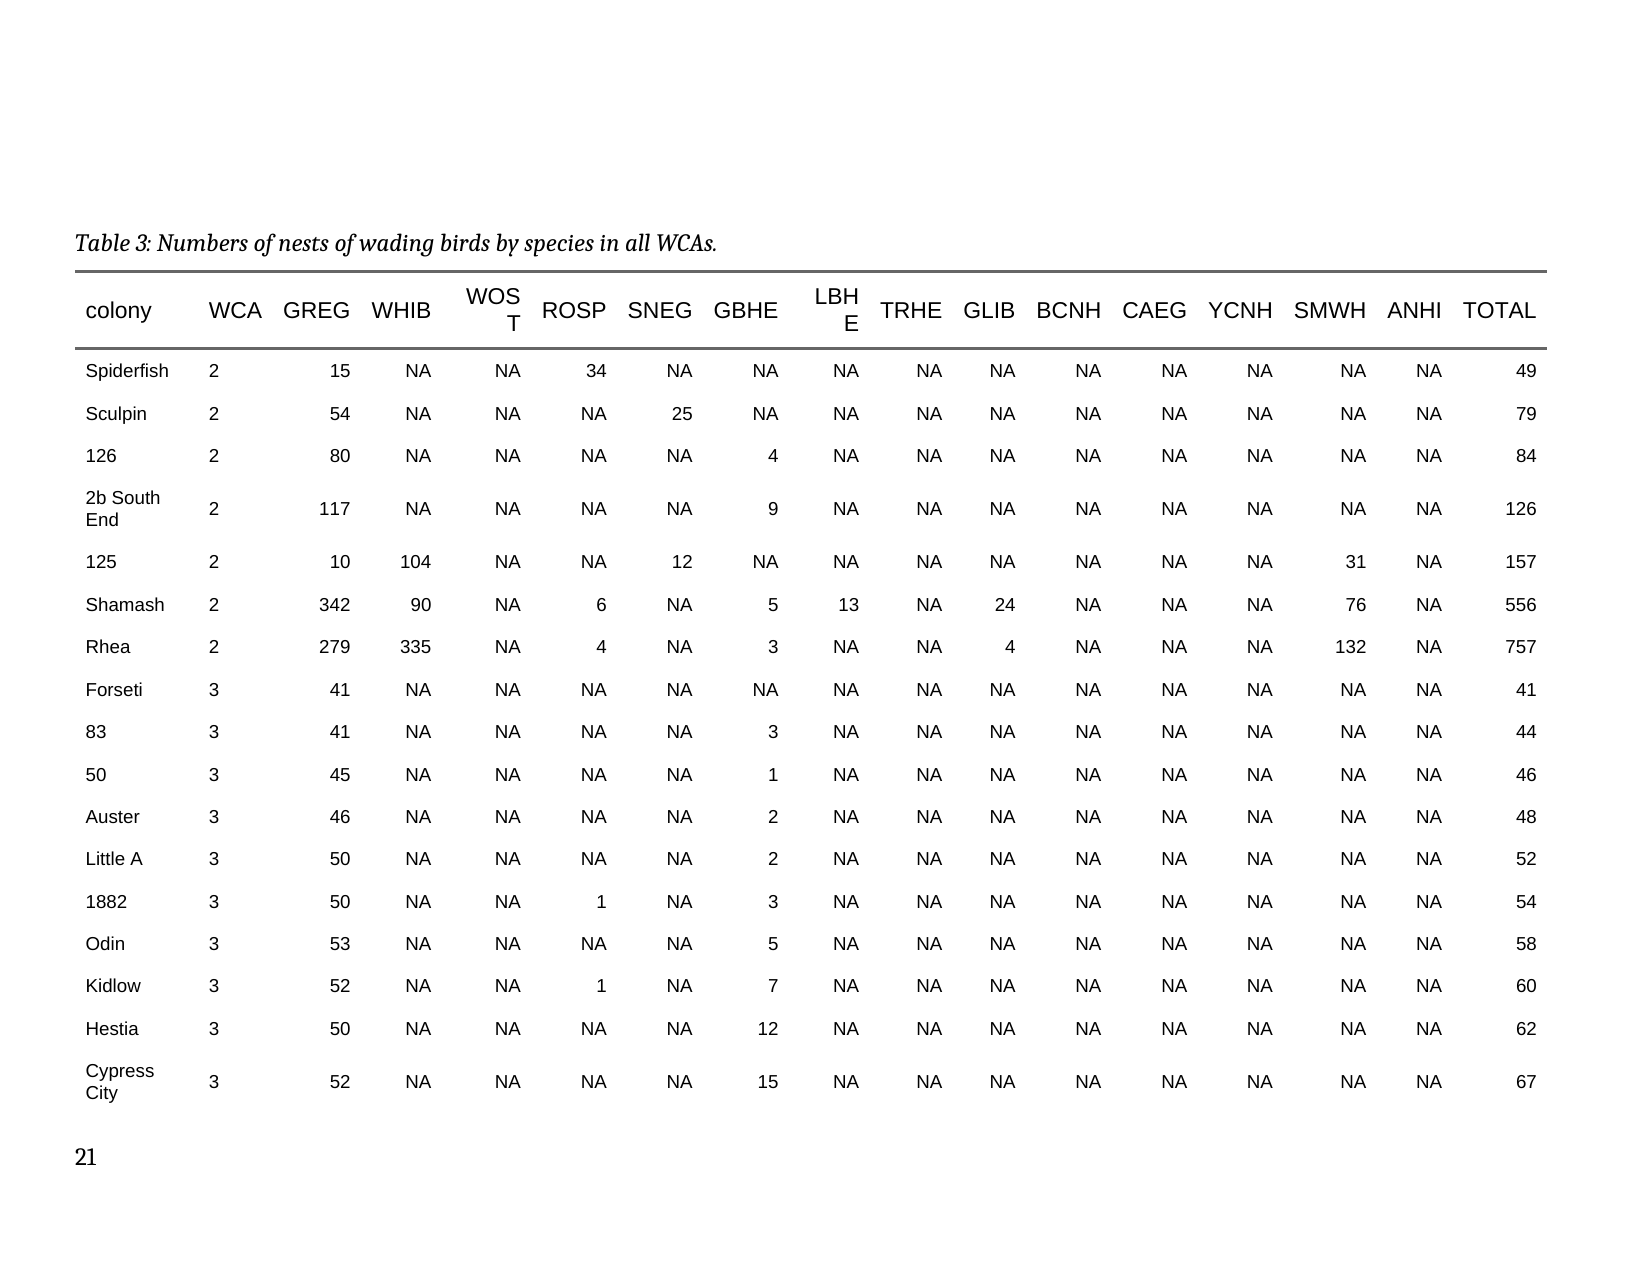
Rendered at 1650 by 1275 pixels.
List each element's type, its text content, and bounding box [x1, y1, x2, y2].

table_cell 44 [1452, 711, 1547, 753]
table_cell NA [361, 711, 441, 753]
table_cell 4 [531, 626, 617, 668]
table_cell NA [1197, 477, 1283, 541]
table_cell NA [617, 753, 703, 795]
table_cell NA [1197, 541, 1283, 583]
table_cell NA [1197, 880, 1283, 922]
table_cell NA [1197, 350, 1283, 392]
table_cell 13 [789, 583, 869, 626]
table_cell 52 [1452, 838, 1547, 880]
table_cell NA [869, 923, 952, 965]
table_cell NA [361, 838, 441, 880]
table_cell NA [441, 1050, 531, 1114]
table_cell 104 [361, 541, 441, 583]
table_cell 10 [272, 541, 361, 583]
table_cell NA [1026, 541, 1111, 583]
table_cell Odin [75, 923, 198, 965]
table_cell 3 [198, 880, 272, 922]
table_cell 34 [531, 350, 617, 392]
table_cell NA [617, 350, 703, 392]
table_header TRHE [869, 273, 952, 347]
table_cell 2 [198, 477, 272, 541]
table_cell NA [869, 350, 952, 392]
table_cell NA [1026, 795, 1111, 838]
table_cell NA [361, 350, 441, 392]
table_cell 3 [198, 795, 272, 838]
table_cell NA [617, 965, 703, 1007]
table_header BCNH [1026, 273, 1111, 347]
table_cell 90 [361, 583, 441, 626]
table_cell NA [869, 435, 952, 477]
table_cell NA [441, 838, 531, 880]
table_cell NA [531, 392, 617, 434]
table_cell NA [1197, 923, 1283, 965]
table_cell Spiderfish [75, 350, 198, 392]
table_cell NA [441, 350, 531, 392]
table_cell NA [789, 923, 869, 965]
table_cell 117 [272, 477, 361, 541]
table_cell 41 [1452, 668, 1547, 711]
table_cell NA [953, 392, 1026, 434]
table_cell 2 [198, 626, 272, 668]
table_cell NA [869, 880, 952, 922]
table_cell NA [441, 541, 531, 583]
table_header YCNH [1197, 273, 1283, 347]
table_header colony [75, 273, 198, 347]
table_cell 46 [1452, 753, 1547, 795]
table_cell NA [1111, 711, 1197, 753]
table_cell 126 [1452, 477, 1547, 541]
table_cell NA [789, 435, 869, 477]
table_header SMWH [1283, 273, 1377, 347]
table_cell 60 [1452, 965, 1547, 1007]
table_cell NA [1283, 392, 1377, 434]
table_cell NA [531, 1007, 617, 1050]
table_cell NA [441, 795, 531, 838]
table_cell 2 [198, 541, 272, 583]
table_cell NA [869, 541, 952, 583]
table_cell 50 [272, 838, 361, 880]
table_cell NA [617, 668, 703, 711]
table_cell NA [361, 753, 441, 795]
table_cell 2b South End [75, 477, 198, 541]
table_cell 12 [703, 1007, 788, 1050]
text Table 3: Numbers of nests of wading birds by species in all WCAs. [75, 229, 1547, 257]
table_cell NA [953, 711, 1026, 753]
table_cell NA [869, 477, 952, 541]
table_cell NA [617, 1050, 703, 1114]
table_cell NA [789, 880, 869, 922]
table_cell 3 [198, 711, 272, 753]
table_cell NA [531, 477, 617, 541]
table_cell NA [789, 541, 869, 583]
table_cell NA [1377, 541, 1452, 583]
table_cell NA [1377, 1007, 1452, 1050]
table_cell NA [1111, 1007, 1197, 1050]
table_cell 2 [198, 350, 272, 392]
table_cell NA [703, 668, 788, 711]
table_cell 4 [703, 435, 788, 477]
table_cell NA [441, 711, 531, 753]
table_cell 76 [1283, 583, 1377, 626]
table_cell NA [1111, 965, 1197, 1007]
table_cell NA [1197, 1050, 1283, 1114]
table_cell NA [1377, 923, 1452, 965]
table_cell NA [1283, 435, 1377, 477]
table_cell NA [1283, 923, 1377, 965]
table_cell NA [1026, 880, 1111, 922]
table_header WCA [198, 273, 272, 347]
table_cell 5 [703, 583, 788, 626]
table_cell NA [441, 392, 531, 434]
table_cell NA [789, 392, 869, 434]
table_cell 3 [198, 838, 272, 880]
table_cell 3 [198, 1050, 272, 1114]
table_cell NA [1377, 477, 1452, 541]
table_cell 132 [1283, 626, 1377, 668]
table_cell NA [869, 1050, 952, 1114]
table_cell NA [869, 583, 952, 626]
table_cell NA [953, 435, 1026, 477]
table_cell NA [1111, 350, 1197, 392]
table_cell NA [1026, 477, 1111, 541]
table_cell NA [789, 668, 869, 711]
table_cell 6 [531, 583, 617, 626]
table_cell 1 [531, 880, 617, 922]
table_cell NA [617, 583, 703, 626]
table_cell NA [1026, 435, 1111, 477]
table_cell NA [953, 350, 1026, 392]
table_cell NA [789, 795, 869, 838]
table_cell NA [1026, 626, 1111, 668]
table_cell NA [1111, 435, 1197, 477]
table_header LBHE [789, 273, 869, 347]
table_cell NA [953, 923, 1026, 965]
table_cell NA [703, 541, 788, 583]
table_cell NA [1377, 392, 1452, 434]
table_cell NA [1283, 880, 1377, 922]
table_cell NA [953, 880, 1026, 922]
table_cell NA [869, 1007, 952, 1050]
table_cell 25 [617, 392, 703, 434]
table_cell NA [789, 753, 869, 795]
table_cell NA [617, 795, 703, 838]
table_cell NA [789, 1007, 869, 1050]
table_cell NA [531, 711, 617, 753]
table_cell Rhea [75, 626, 198, 668]
table_cell 15 [272, 350, 361, 392]
table_cell NA [1197, 753, 1283, 795]
table_cell Cypress City [75, 1050, 198, 1114]
table_cell NA [1026, 711, 1111, 753]
table_cell 1 [531, 965, 617, 1007]
table_cell NA [617, 435, 703, 477]
table_header ROSP [531, 273, 617, 347]
table_cell NA [953, 965, 1026, 1007]
table_cell 2 [703, 838, 788, 880]
table_cell Kidlow [75, 965, 198, 1007]
table_cell NA [953, 668, 1026, 711]
table_cell NA [617, 880, 703, 922]
table_cell NA [441, 753, 531, 795]
table_cell NA [531, 1050, 617, 1114]
table_header GLIB [953, 273, 1026, 347]
table_cell 5 [703, 923, 788, 965]
table_cell NA [1283, 1050, 1377, 1114]
table_cell 50 [272, 1007, 361, 1050]
table_cell NA [869, 626, 952, 668]
table_cell 31 [1283, 541, 1377, 583]
table_cell Sculpin [75, 392, 198, 434]
table_cell NA [441, 583, 531, 626]
table_header WOST [441, 273, 531, 347]
table_cell 54 [272, 392, 361, 434]
table_cell NA [869, 392, 952, 434]
table_cell 1882 [75, 880, 198, 922]
table_header CAEG [1111, 273, 1197, 347]
table_cell NA [1111, 541, 1197, 583]
table_cell 2 [198, 392, 272, 434]
table_cell 45 [272, 753, 361, 795]
table_cell NA [617, 711, 703, 753]
table_cell 50 [272, 880, 361, 922]
table_cell NA [441, 1007, 531, 1050]
table_cell 48 [1452, 795, 1547, 838]
table_cell NA [1377, 753, 1452, 795]
table_cell NA [1026, 668, 1111, 711]
table_cell NA [361, 795, 441, 838]
table_cell 3 [198, 1007, 272, 1050]
table_cell NA [953, 838, 1026, 880]
table_cell NA [1377, 668, 1452, 711]
table_cell NA [361, 392, 441, 434]
table_cell NA [1111, 583, 1197, 626]
table_cell 84 [1452, 435, 1547, 477]
table_cell NA [1283, 350, 1377, 392]
table_cell NA [531, 753, 617, 795]
table_cell NA [1197, 965, 1283, 1007]
table_cell NA [531, 923, 617, 965]
table_cell NA [1283, 795, 1377, 838]
table_cell NA [789, 965, 869, 1007]
table_cell NA [1026, 753, 1111, 795]
table_cell NA [869, 838, 952, 880]
table_cell NA [1026, 1007, 1111, 1050]
table_cell NA [617, 626, 703, 668]
table_cell 58 [1452, 923, 1547, 965]
table_cell 50 [75, 753, 198, 795]
table_cell NA [1197, 1007, 1283, 1050]
table_cell NA [1197, 392, 1283, 434]
table_cell NA [617, 838, 703, 880]
table_cell 83 [75, 711, 198, 753]
table_cell NA [617, 1007, 703, 1050]
table_header TOTAL [1452, 273, 1547, 347]
table_cell 24 [953, 583, 1026, 626]
table_cell NA [1197, 435, 1283, 477]
table_cell NA [1026, 350, 1111, 392]
table_cell NA [869, 668, 952, 711]
table_cell 79 [1452, 392, 1547, 434]
table_cell NA [1197, 668, 1283, 711]
table_cell NA [361, 1050, 441, 1114]
table_cell NA [1111, 923, 1197, 965]
table_cell 80 [272, 435, 361, 477]
table_cell NA [1377, 711, 1452, 753]
table_cell NA [1026, 838, 1111, 880]
table_cell 4 [953, 626, 1026, 668]
table_cell 49 [1452, 350, 1547, 392]
table_cell Hestia [75, 1007, 198, 1050]
table_cell NA [953, 753, 1026, 795]
table_cell NA [1377, 1050, 1452, 1114]
table_cell 556 [1452, 583, 1547, 626]
table_cell 125 [75, 541, 198, 583]
table_cell NA [361, 477, 441, 541]
table_cell NA [531, 435, 617, 477]
table_cell Auster [75, 795, 198, 838]
table_header GREG [272, 273, 361, 347]
table_cell 62 [1452, 1007, 1547, 1050]
table_cell NA [617, 477, 703, 541]
table_cell 52 [272, 965, 361, 1007]
table_cell Shamash [75, 583, 198, 626]
table_cell NA [441, 668, 531, 711]
table_cell NA [1377, 626, 1452, 668]
table_cell NA [1197, 583, 1283, 626]
table_cell 157 [1452, 541, 1547, 583]
table_cell 342 [272, 583, 361, 626]
table_cell NA [703, 392, 788, 434]
table_cell NA [789, 350, 869, 392]
table_header SNEG [617, 273, 703, 347]
table_cell NA [531, 541, 617, 583]
table_cell NA [441, 923, 531, 965]
table_cell NA [1111, 477, 1197, 541]
table_cell NA [1111, 880, 1197, 922]
table_cell 3 [198, 753, 272, 795]
table_cell NA [441, 477, 531, 541]
table_cell NA [1283, 1007, 1377, 1050]
table_header WHIB [361, 273, 441, 347]
table_cell NA [441, 965, 531, 1007]
table_cell NA [869, 795, 952, 838]
table_cell NA [789, 1050, 869, 1114]
table_cell NA [869, 753, 952, 795]
table_cell NA [953, 795, 1026, 838]
table_cell NA [441, 435, 531, 477]
table_cell Little A [75, 838, 198, 880]
table_cell NA [1026, 965, 1111, 1007]
table_cell NA [361, 668, 441, 711]
table_cell NA [1283, 711, 1377, 753]
table_cell NA [1377, 583, 1452, 626]
table_cell 46 [272, 795, 361, 838]
table_cell NA [1197, 711, 1283, 753]
table_cell NA [361, 1007, 441, 1050]
table_cell 1 [703, 753, 788, 795]
table_cell NA [1283, 668, 1377, 711]
table_cell 279 [272, 626, 361, 668]
table_cell 53 [272, 923, 361, 965]
table_cell NA [703, 350, 788, 392]
table_cell 7 [703, 965, 788, 1007]
table_cell NA [1026, 583, 1111, 626]
table_cell NA [361, 880, 441, 922]
table_cell NA [1197, 838, 1283, 880]
table_cell NA [531, 795, 617, 838]
table_cell NA [1377, 435, 1452, 477]
table_cell 757 [1452, 626, 1547, 668]
table_cell NA [441, 626, 531, 668]
table_cell NA [441, 880, 531, 922]
table_cell 2 [703, 795, 788, 838]
table_cell 3 [703, 626, 788, 668]
table_cell NA [789, 477, 869, 541]
table_cell 41 [272, 668, 361, 711]
table_cell NA [1026, 392, 1111, 434]
table_cell 41 [272, 711, 361, 753]
table_cell 3 [198, 923, 272, 965]
table_cell 52 [272, 1050, 361, 1114]
table_cell NA [1283, 965, 1377, 1007]
table_cell 335 [361, 626, 441, 668]
table_cell NA [1283, 753, 1377, 795]
table_cell 12 [617, 541, 703, 583]
table_cell NA [1026, 923, 1111, 965]
table_cell NA [1111, 626, 1197, 668]
table_cell 126 [75, 435, 198, 477]
table_cell NA [869, 965, 952, 1007]
table_cell NA [361, 923, 441, 965]
table_cell 3 [703, 880, 788, 922]
table_cell 3 [198, 965, 272, 1007]
table_cell NA [1111, 753, 1197, 795]
table_cell Forseti [75, 668, 198, 711]
table_cell NA [1377, 965, 1452, 1007]
table_cell NA [1111, 392, 1197, 434]
table_cell NA [953, 1007, 1026, 1050]
table_cell NA [789, 711, 869, 753]
table_cell 9 [703, 477, 788, 541]
table_cell NA [1111, 668, 1197, 711]
table_cell 2 [198, 583, 272, 626]
table_cell NA [1283, 838, 1377, 880]
table_cell NA [953, 1050, 1026, 1114]
table_cell NA [1377, 838, 1452, 880]
table_cell NA [1377, 795, 1452, 838]
table_cell 2 [198, 435, 272, 477]
table_cell NA [1197, 626, 1283, 668]
table_cell NA [953, 477, 1026, 541]
table_cell 54 [1452, 880, 1547, 922]
table_header ANHI [1377, 273, 1452, 347]
table_cell 3 [198, 668, 272, 711]
table_cell NA [1111, 838, 1197, 880]
table_cell NA [1197, 795, 1283, 838]
table_cell NA [531, 668, 617, 711]
table_cell NA [361, 965, 441, 1007]
table_cell NA [1111, 795, 1197, 838]
table_cell NA [1026, 1050, 1111, 1114]
table_cell NA [617, 923, 703, 965]
table_cell NA [1283, 477, 1377, 541]
table_cell NA [953, 541, 1026, 583]
table_cell 3 [703, 711, 788, 753]
table_cell 67 [1452, 1050, 1547, 1114]
table_cell NA [1111, 1050, 1197, 1114]
table_header GBHE [703, 273, 788, 347]
table_cell 15 [703, 1050, 788, 1114]
table_cell NA [789, 838, 869, 880]
table_cell NA [1377, 880, 1452, 922]
table_cell NA [1377, 350, 1452, 392]
table_cell NA [789, 626, 869, 668]
table_cell NA [531, 838, 617, 880]
table_cell NA [869, 711, 952, 753]
table_cell NA [361, 435, 441, 477]
